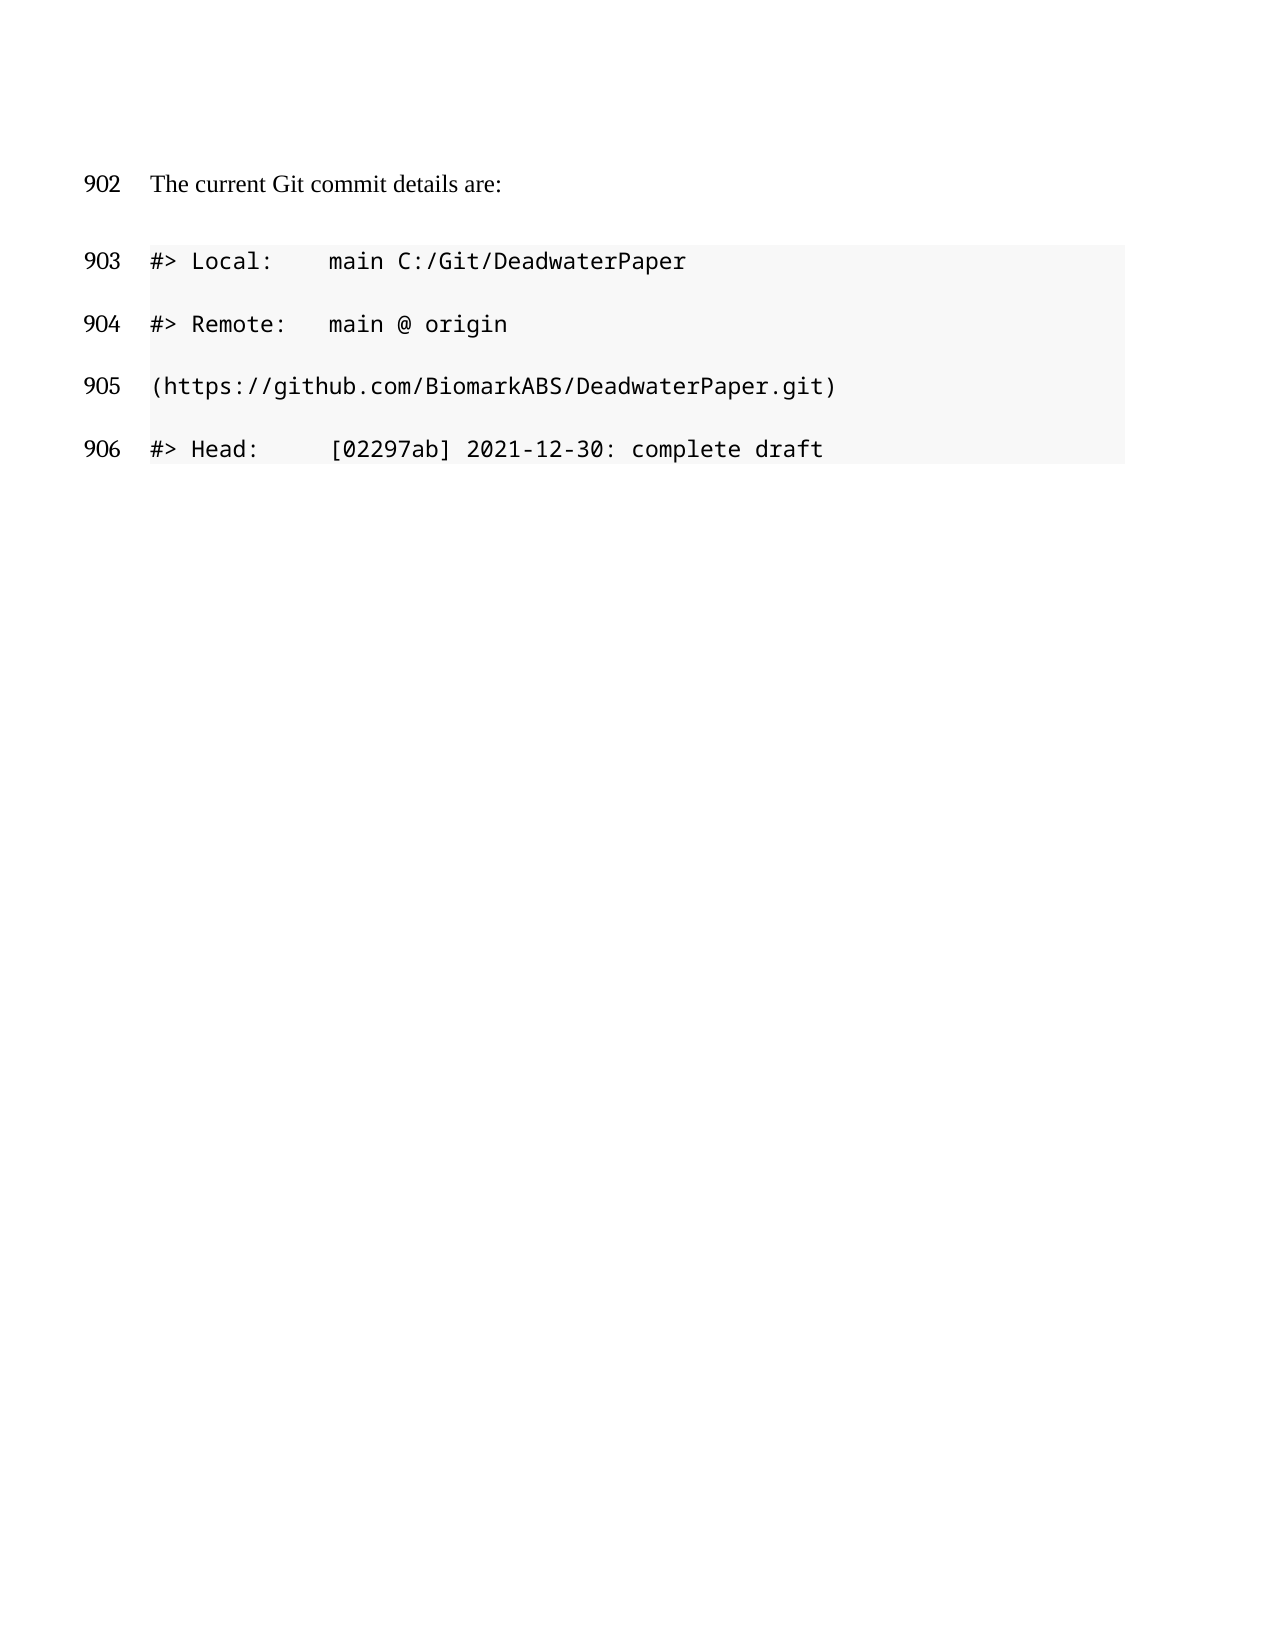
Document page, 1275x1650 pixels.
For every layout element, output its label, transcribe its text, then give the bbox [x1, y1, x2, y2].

text #> Local: main C:/Git/DeadwaterPaper #> Remote: main @ origin (https://github.com/BiomarkABS/DeadwaterPaper.git) #> Head: [02297ab] 2021-12-30: complete draft [150, 245, 1125, 464]
text The current Git commit details are: [150, 169, 1125, 197]
